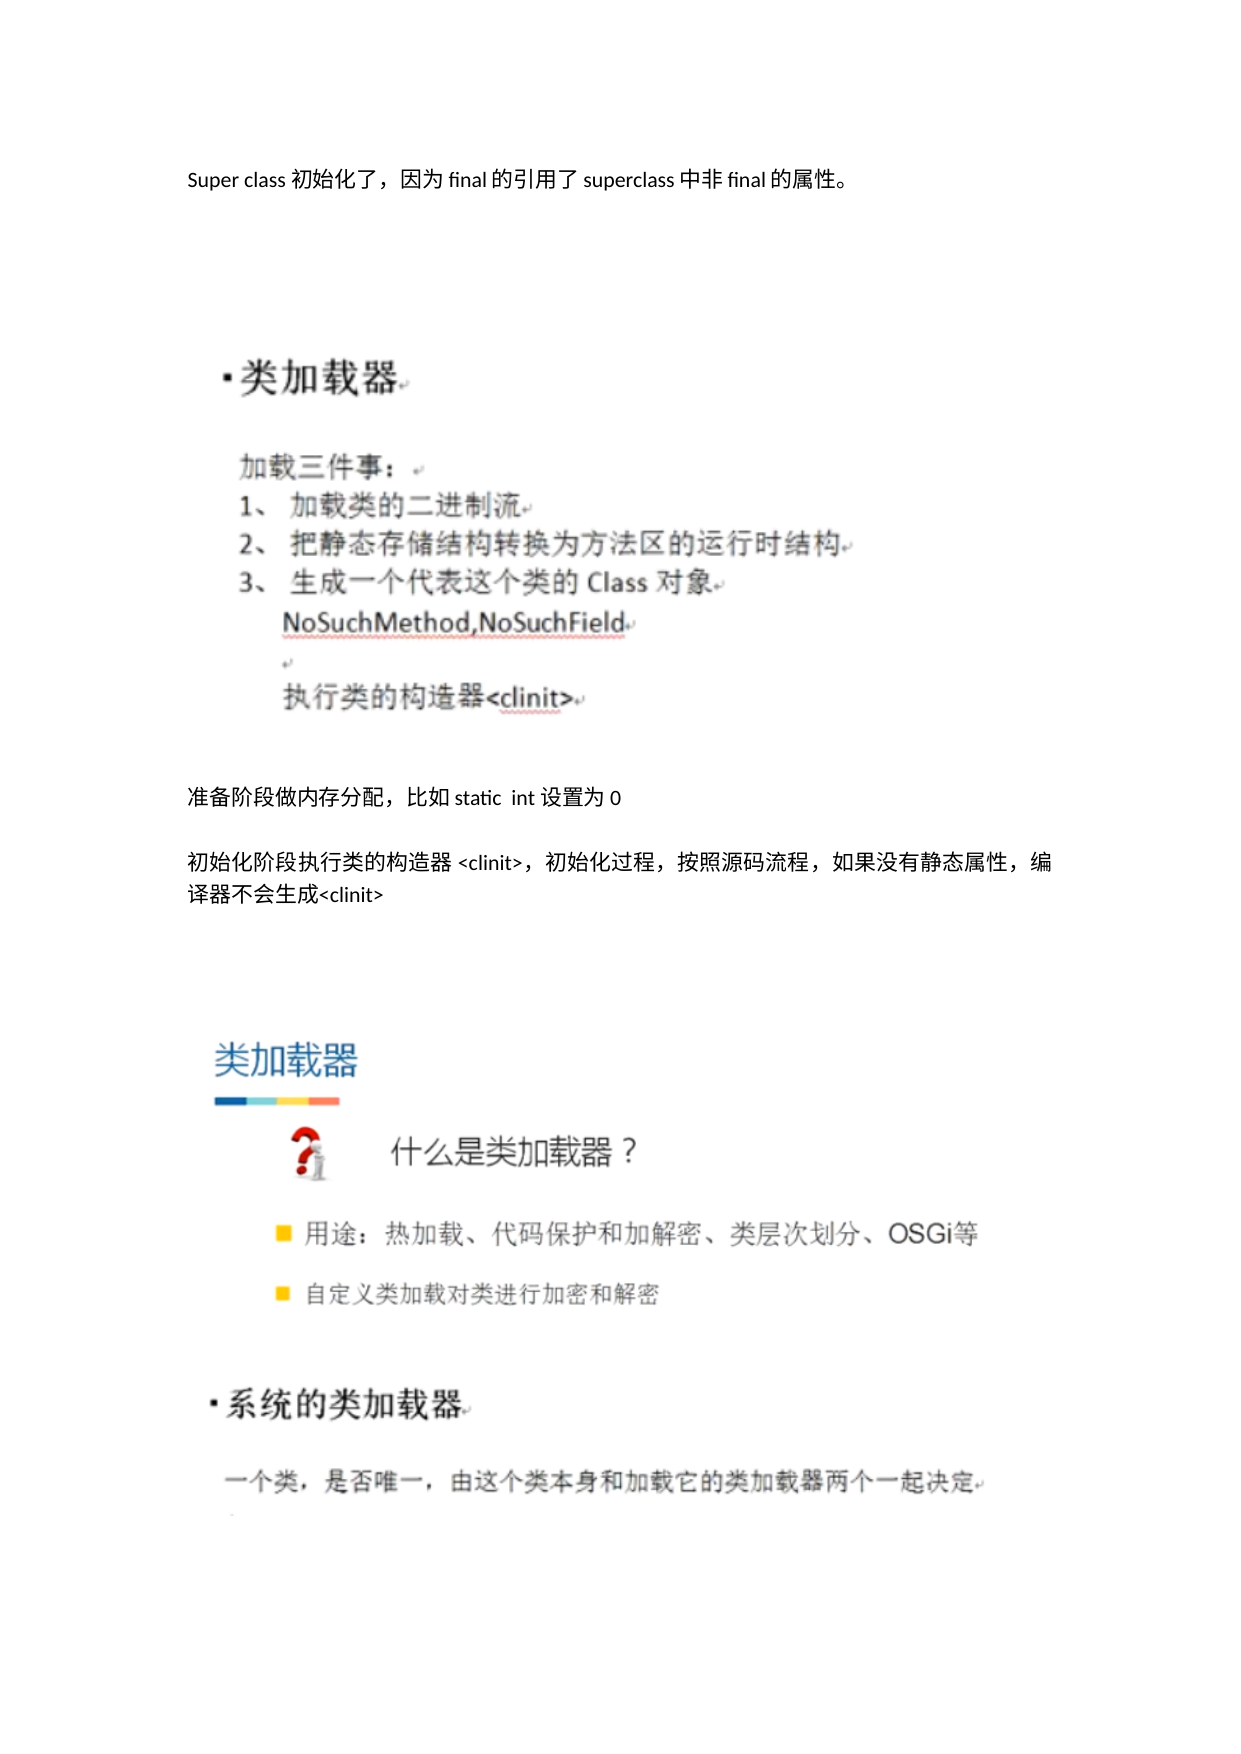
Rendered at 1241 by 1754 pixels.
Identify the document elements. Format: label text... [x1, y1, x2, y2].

text 初始化阶段执行类的构造器 <clinit>，初始化过程，按照源码流程，如果没有静态属性，编译器不会生成<clinit> [187, 844, 1053, 909]
text 准备阶段做内存分配，比如static int 设置为0 [187, 779, 1053, 812]
picture [187, 324, 952, 730]
picture [187, 1364, 1053, 1516]
text Super class 初始化了，因为final的引用了superclass中非final的属性。 [187, 162, 1053, 194]
picture [187, 1007, 1053, 1322]
